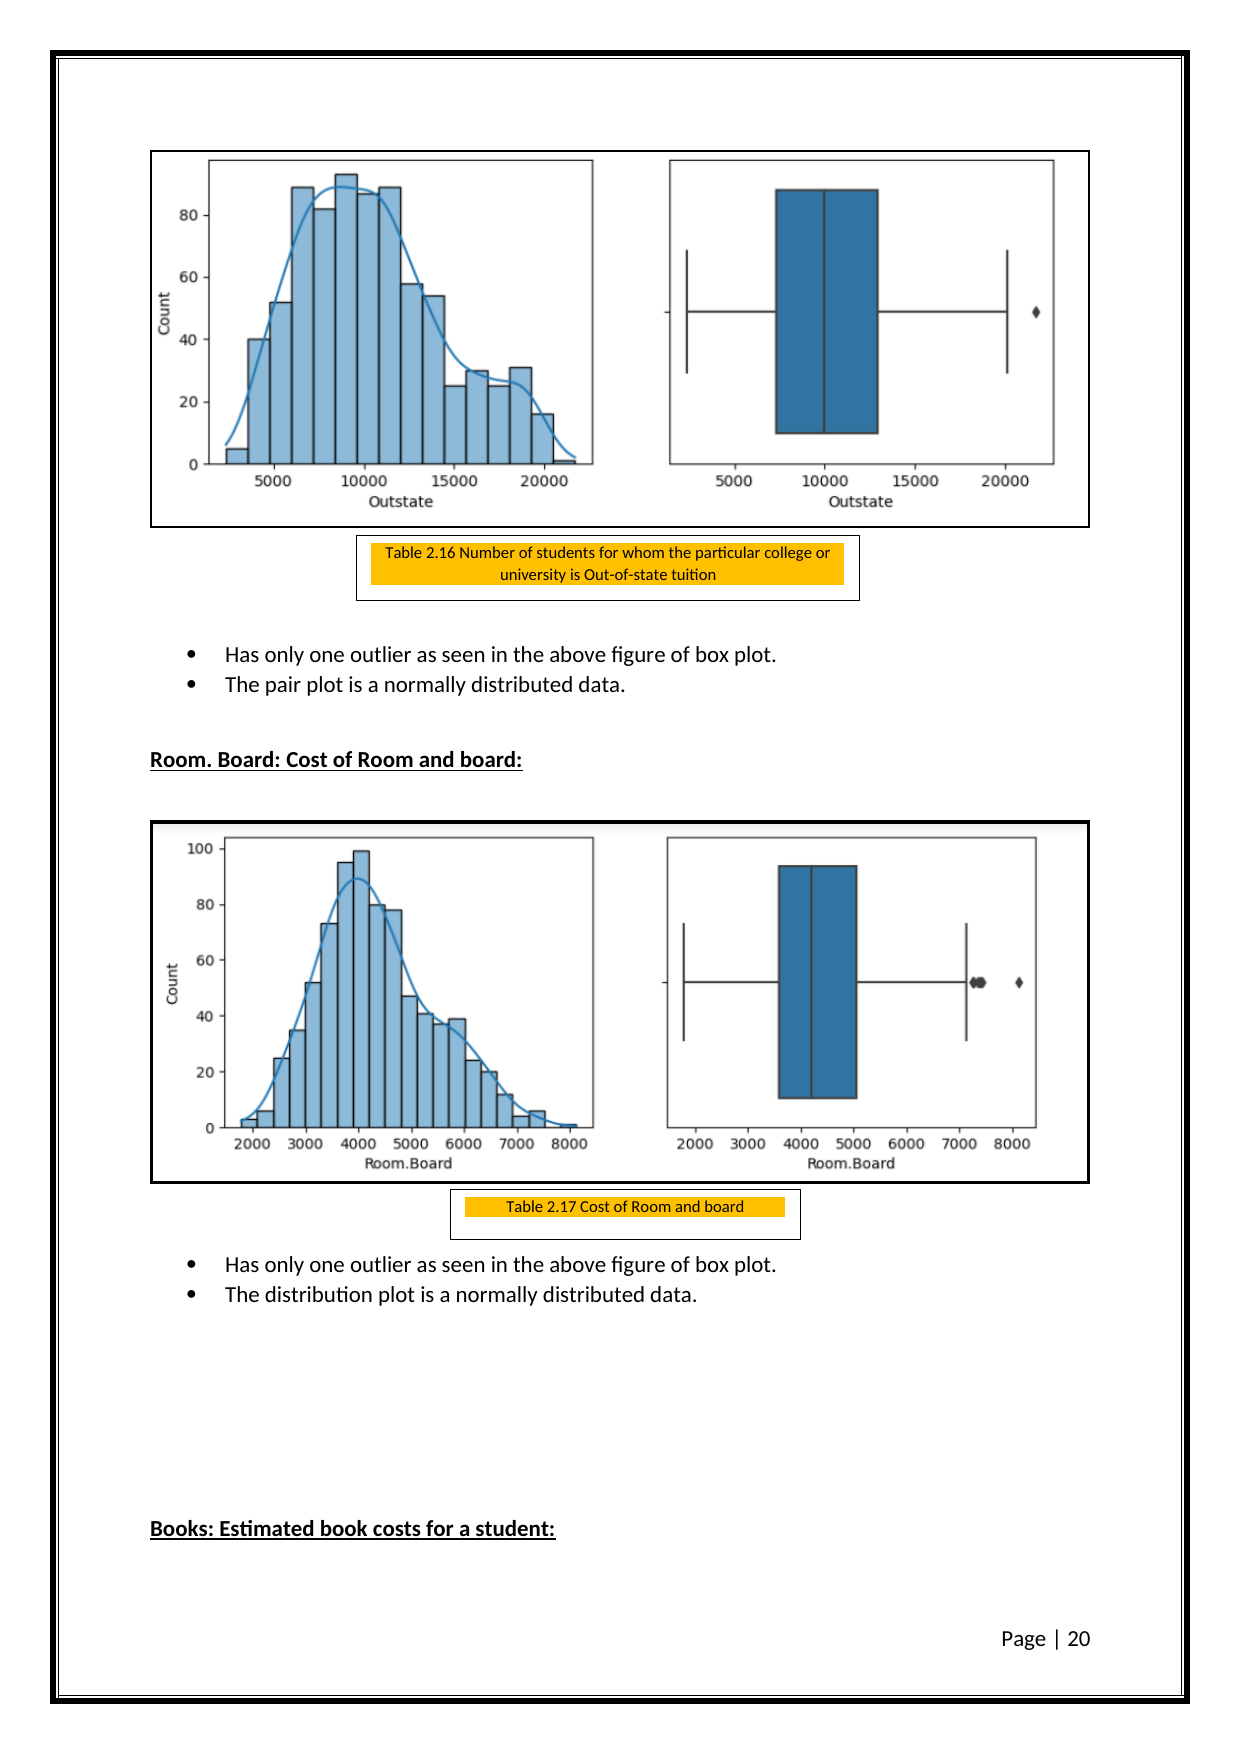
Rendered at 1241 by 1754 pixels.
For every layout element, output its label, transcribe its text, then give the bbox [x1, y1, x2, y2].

list Has only one outlier as seen in the above figure of box plot. [187, 640, 1090, 668]
list The distribution plot is a normally distributed data. [187, 1280, 1090, 1308]
list Has only one outlier as seen in the above figure of box plot. [187, 1250, 1090, 1278]
picture [152, 152, 1088, 526]
text Room. Board: Cost of Room and board: [150, 746, 1090, 773]
text Books: Estimated book costs for a student: [150, 1514, 1090, 1542]
picture [153, 824, 1087, 1181]
list The pair plot is a normally distributed data. [187, 671, 1090, 699]
